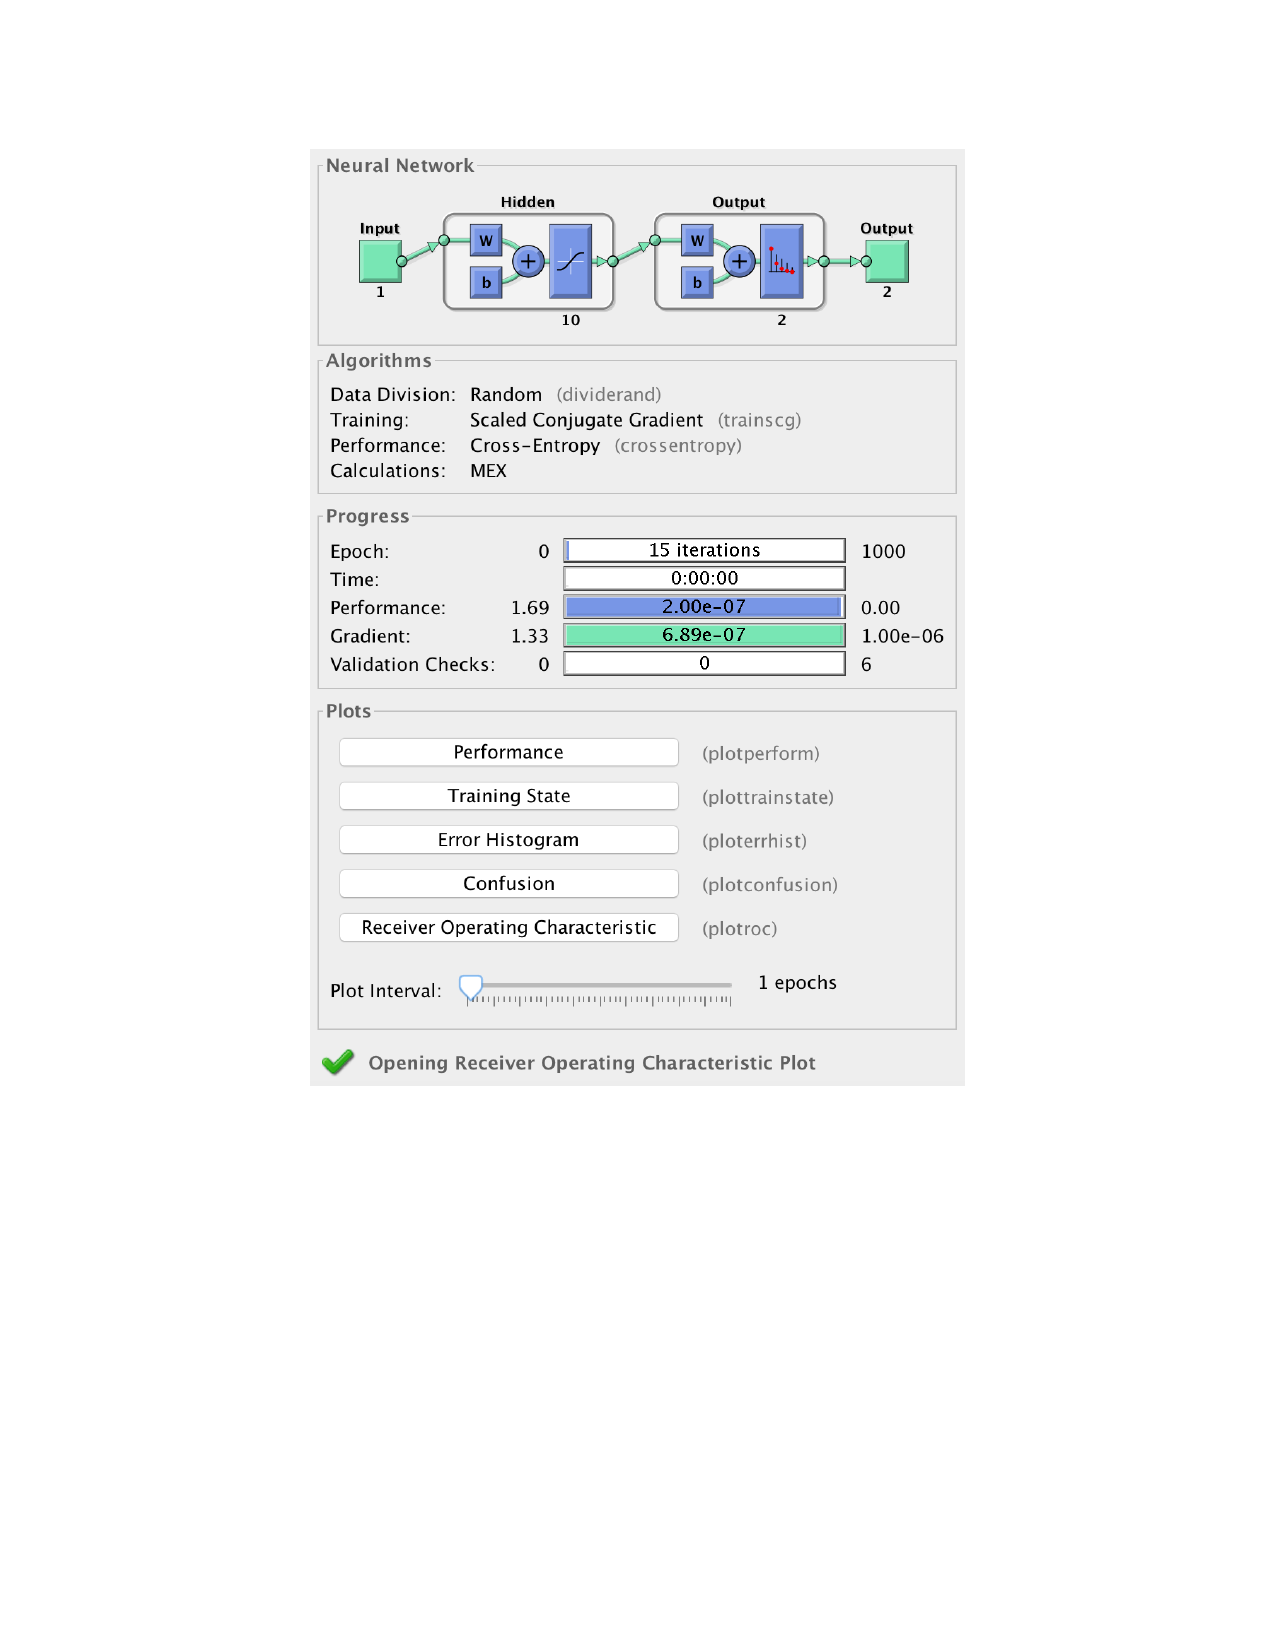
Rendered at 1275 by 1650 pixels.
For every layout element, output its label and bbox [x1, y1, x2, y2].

picture [310, 149, 965, 1086]
